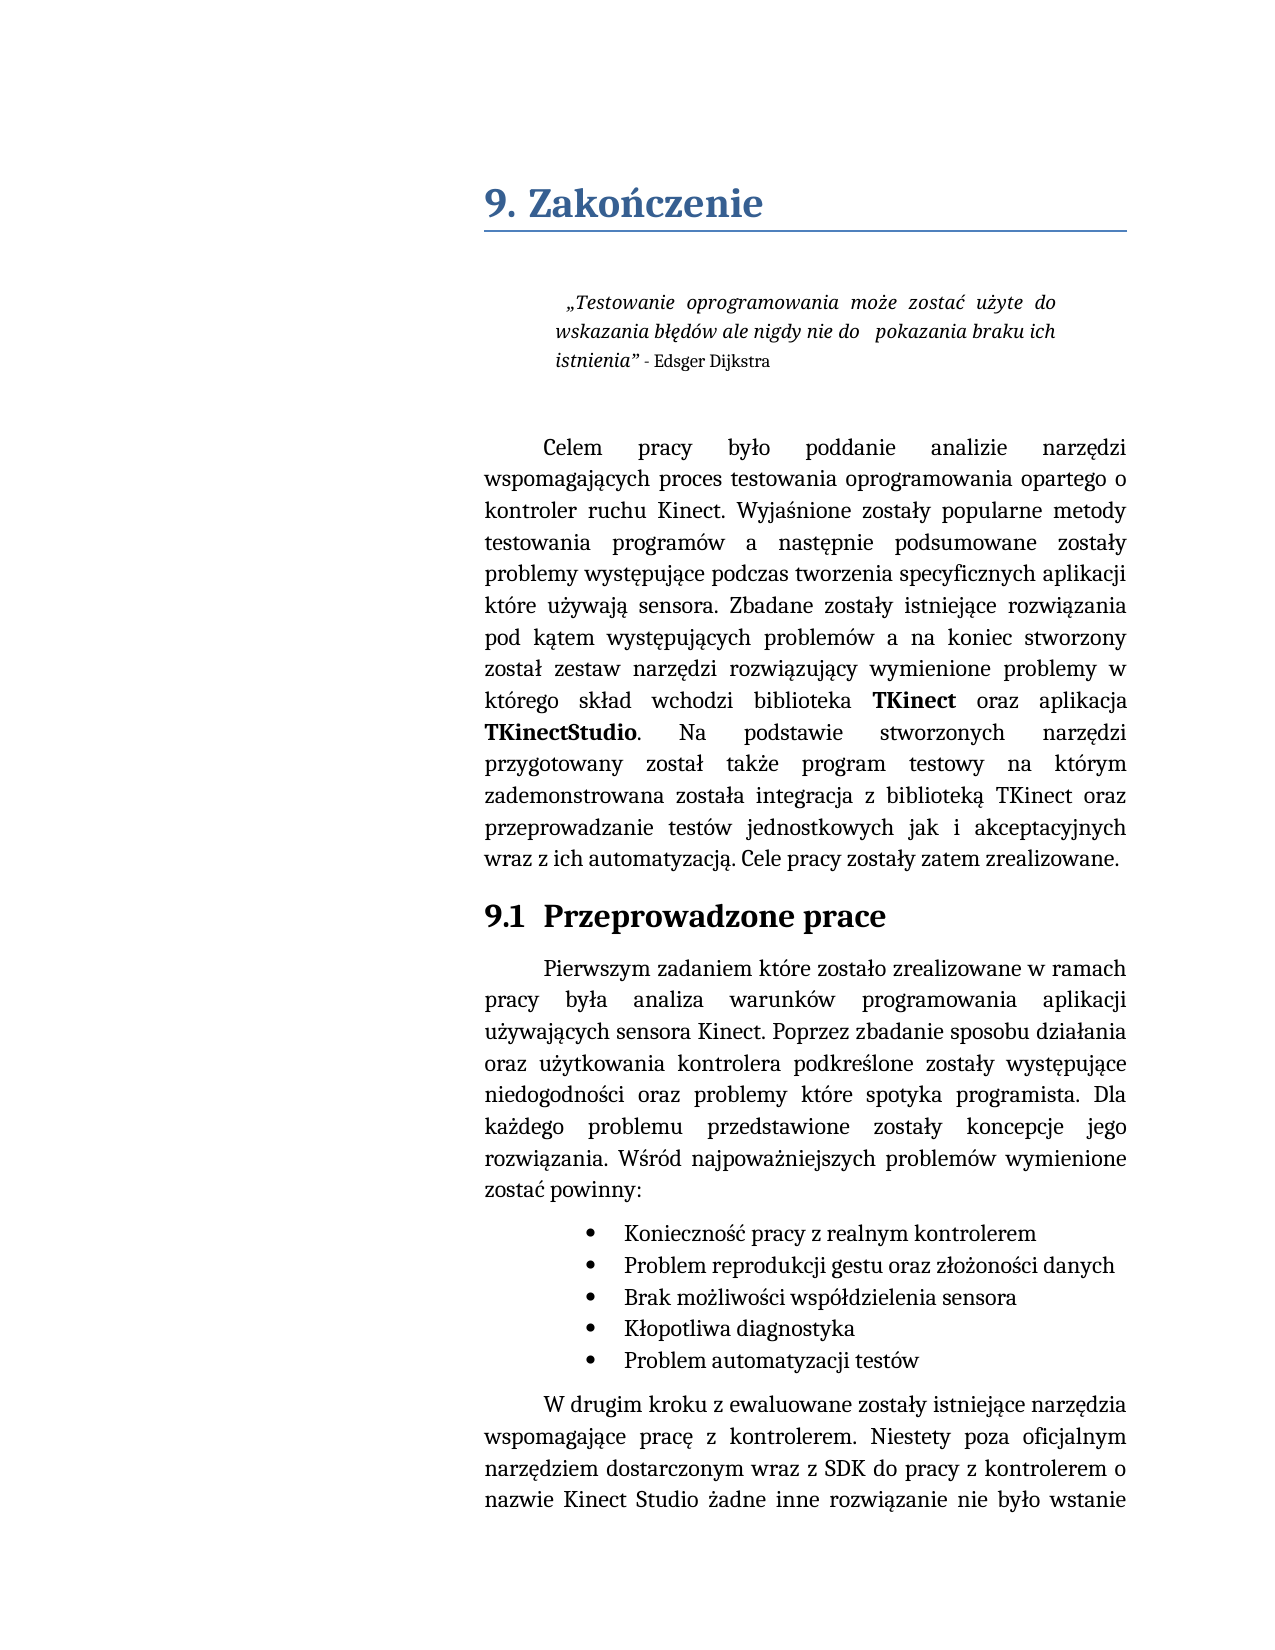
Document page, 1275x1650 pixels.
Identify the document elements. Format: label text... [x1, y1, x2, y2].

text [484, 1391, 1127, 1514]
text Przeprowadzone prace [484, 898, 1127, 936]
text Celem pracy było poddanie analizie narzędzi wspomagających proces testowania oprogramowania opartego o kontroler ruchu Kinect. Wyjaśnione zostały popularne metody testowania programów a następnie podsumowane zostały problemy występujące podczas tworzenia specyficznych aplikacji które używają sensora. Zbadane zostały istniejące rozwiązania pod kątem występujących problemów a na koniec stworzony został zestaw narzędzi rozwiązujący wymienione problemy w którego skład wchodzi biblioteka TKinect oraz aplikacja TKinectStudio. Na podstawie stworzonych narzędzi przygotowany został także program testowy na którym zademonstrowana została integracja z biblioteką TKinect oraz przeprowadzanie testów jednostkowych jak i akceptacyjnych wraz z ich automatyzacją. Cele pracy zostały zatem zrealizowane. [484, 434, 1127, 873]
text Pierwszym zadaniem które zostało zrealizowane w ramach pracy była analiza warunków programowania aplikacji używających sensora Kinect. Poprzez zbadanie sposobu działania oraz użytkowania kontrolera podkreślone zostały występujące niedogodności oraz problemy które spotyka programista. Dla każdego problemu przedstawione zostały koncepcje jego rozwiązania. Wśród najpoważniejszych problemów wymienione zostać powinny: [484, 954, 1127, 1204]
list Brak możliwości współdzielenia sensora [586, 1283, 1127, 1311]
list Problem automatyzacji testów [586, 1347, 1127, 1374]
list Kłopotliwa diagnostyka [586, 1315, 1127, 1343]
text „Testowanie oprogramowania może zostać użyte do wskazania błędów ale nigdy nie do pokazania braku ich istnienia” - Edsger Dijkstra [555, 289, 1056, 373]
list Konieczność pracy z realnym kontrolerem [586, 1220, 1127, 1248]
list Problem reprodukcji gestu oraz złożoności danych [586, 1252, 1127, 1279]
text Zakończenie [484, 180, 1127, 230]
